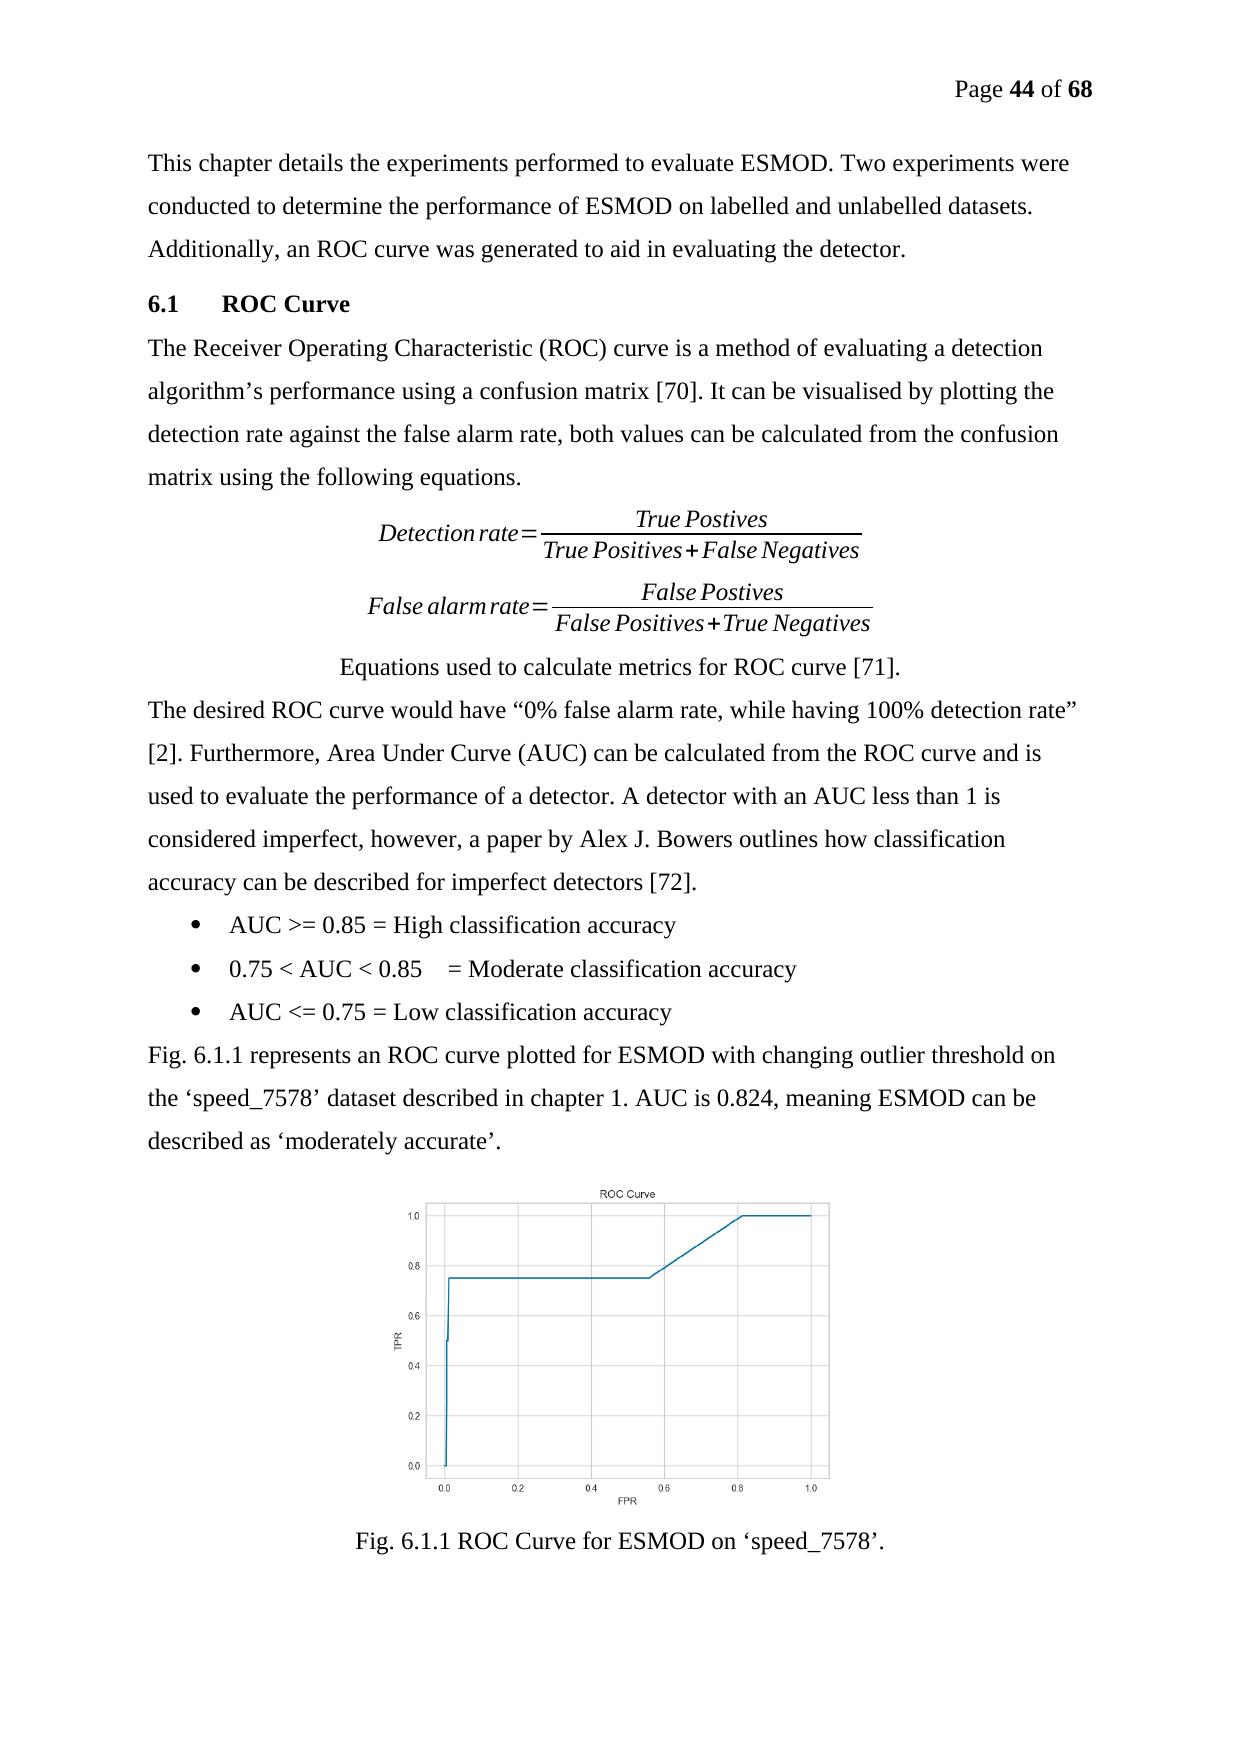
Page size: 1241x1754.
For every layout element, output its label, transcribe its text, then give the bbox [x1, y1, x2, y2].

list AUC <= 0.75 = Low classification accuracy [191, 997, 1092, 1026]
list AUC >= 0.85 = High classification accuracy [191, 911, 1092, 939]
text This chapter details the experiments performed to evaluate ESMOD. Two experiments were conducted to determine the performance of ESMOD on labelled and unlabelled datasets. Additionally, an ROC curve was generated to aid in evaluating the detector. [148, 148, 1092, 263]
text Fig. 6.1.1 represents an ROC curve plotted for ESMOD with changing outlier threshold on the ‘speed_7578’ dataset described in chapter 1. AUC is 0.824, meaning ESMOD can be described as ‘moderately accurate’. [148, 1040, 1092, 1155]
text The desired ROC curve would have “0% false alarm rate, while having 100% detection rate” [2]. Furthermore, Area Under Curve (AUC) can be calculated from the ROC curve and is used to evaluate the performance of a detector. A detector with an AUC less than 1 is considered imperfect, however, a paper by Alex J. Bowers outlines how classification accuracy can be described for imperfect detectors [72]. [148, 695, 1092, 896]
text The Receiver Operating Characteristic (ROC) curve is a method of evaluating a detection algorithm’s performance using a confusion matrix [70]. It can be visualised by plotting the detection rate against the false alarm rate, both values can be calculated from the confusion matrix using the following equations. [148, 333, 1092, 491]
text Equations used to calculate metrics for ROC curve [71]. [148, 652, 1092, 681]
list 0.75 < AUC < 0.85 = Moderate classification accuracy [191, 954, 1092, 982]
picture [385, 1169, 855, 1512]
text ROC Curve [148, 289, 1092, 318]
text Fig. 6.1.1 ROC Curve for ESMOD on ‘speed_7578’. [148, 1526, 1092, 1555]
